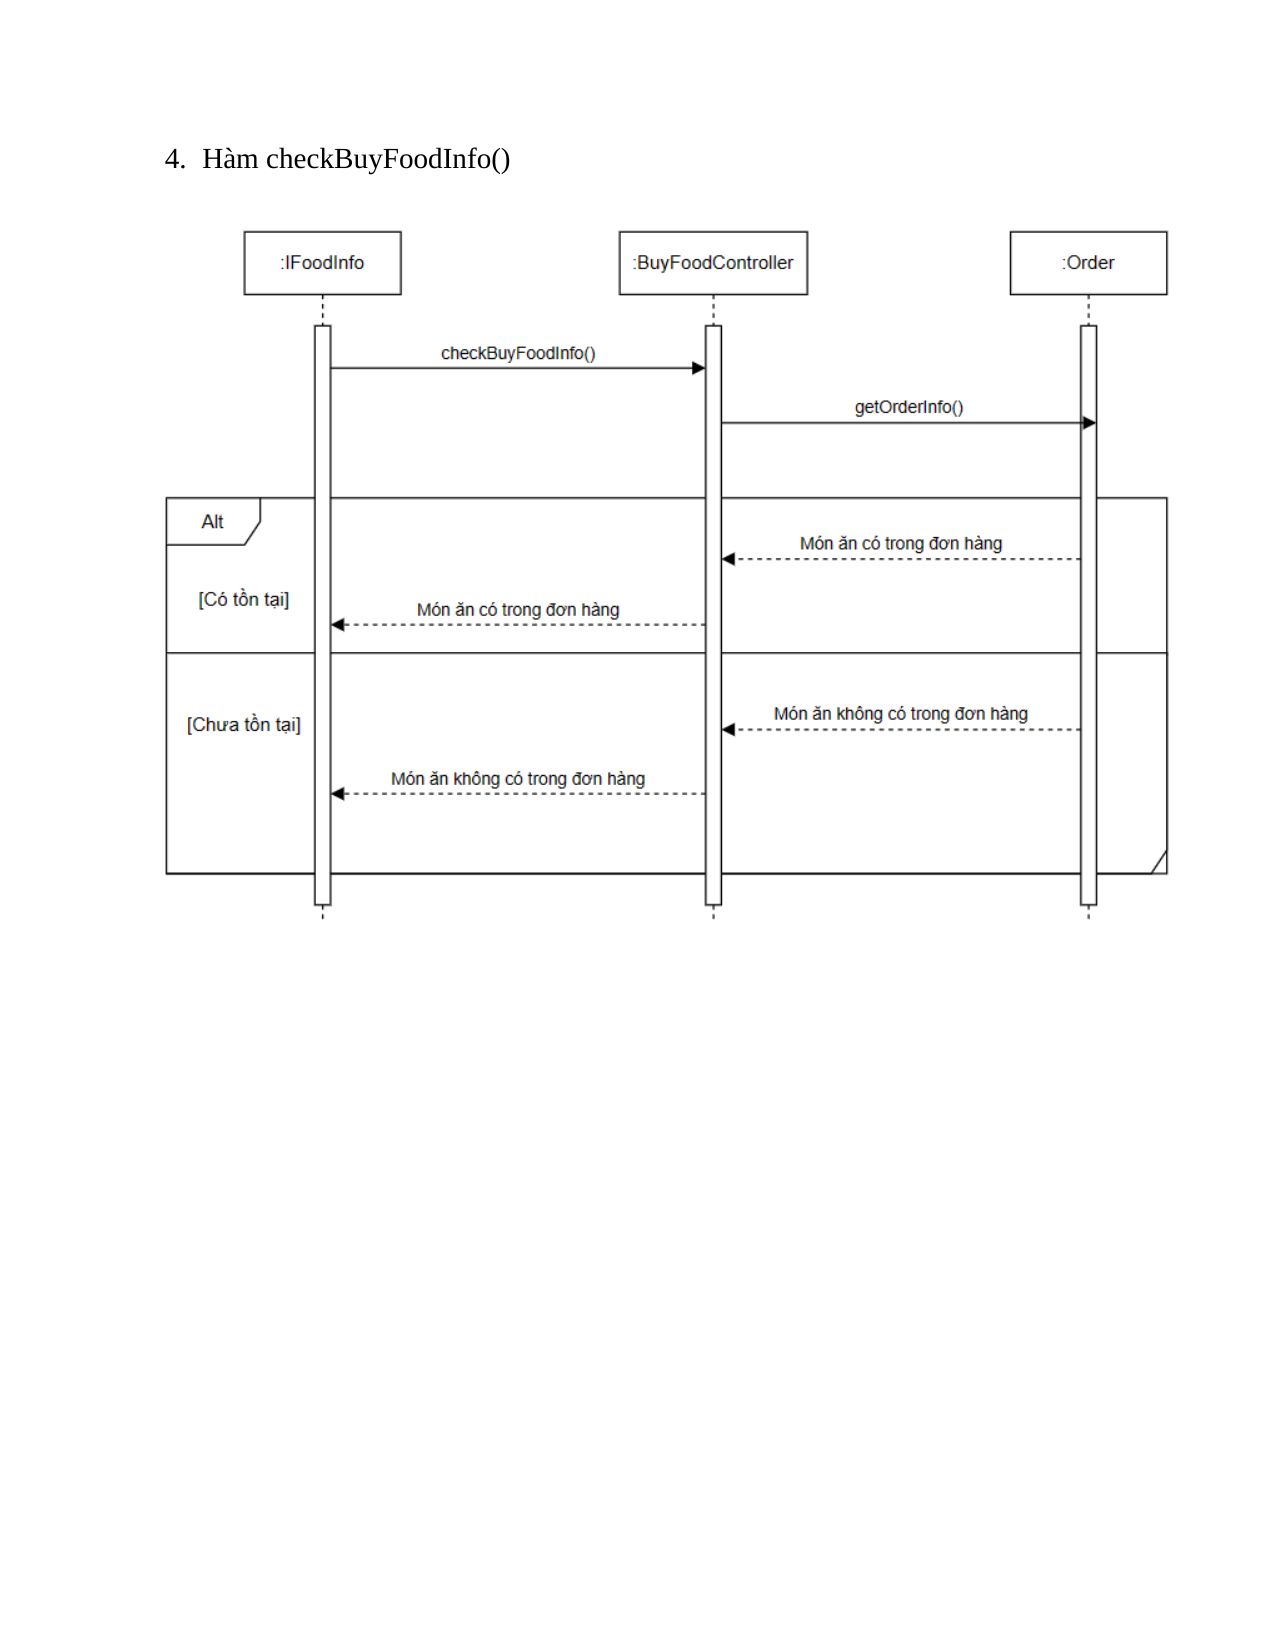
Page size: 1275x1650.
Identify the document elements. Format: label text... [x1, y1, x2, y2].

list Hàm checkBuyFoodInfo() [164, 142, 1229, 175]
picture [127, 194, 1210, 939]
